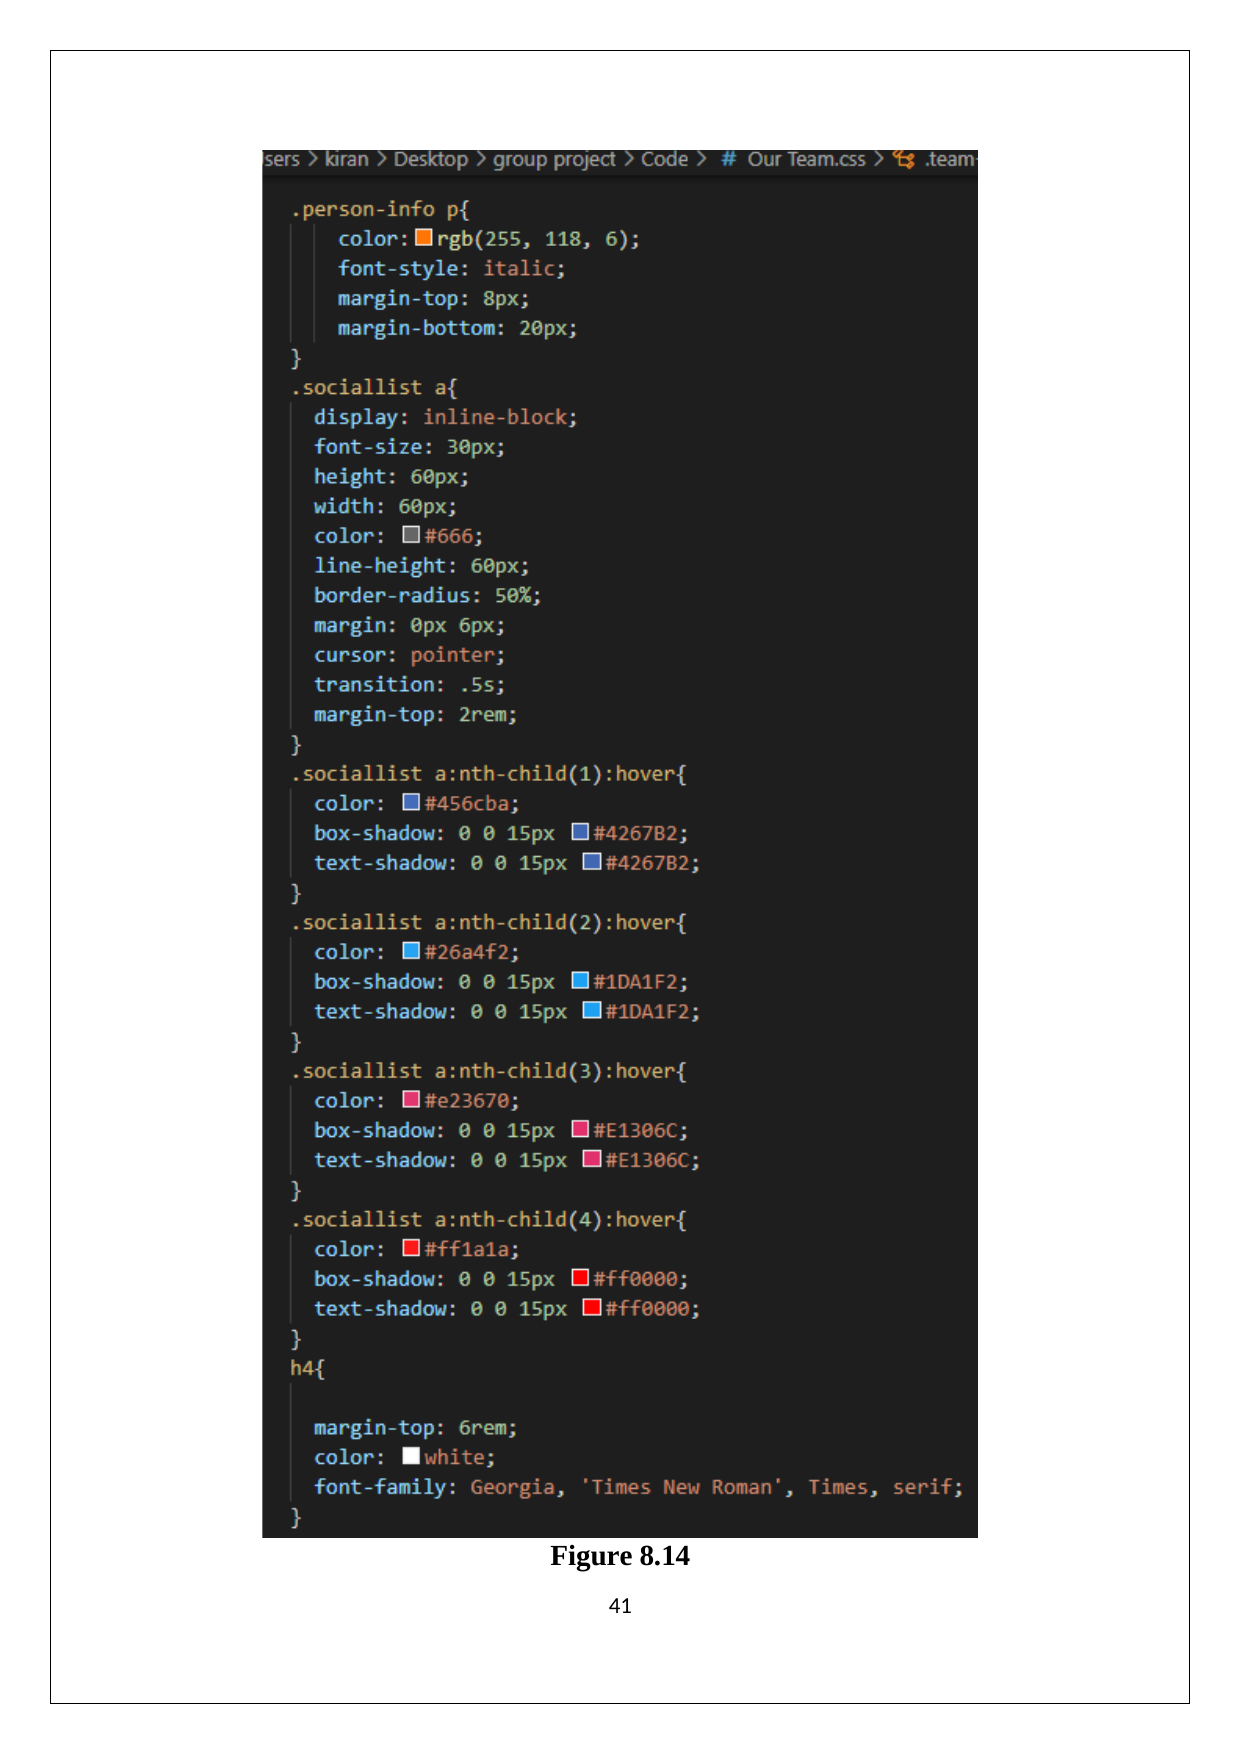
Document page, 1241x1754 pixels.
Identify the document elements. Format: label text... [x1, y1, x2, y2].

text Figure 8.14 [150, 1538, 1090, 1571]
picture [262, 150, 978, 1538]
